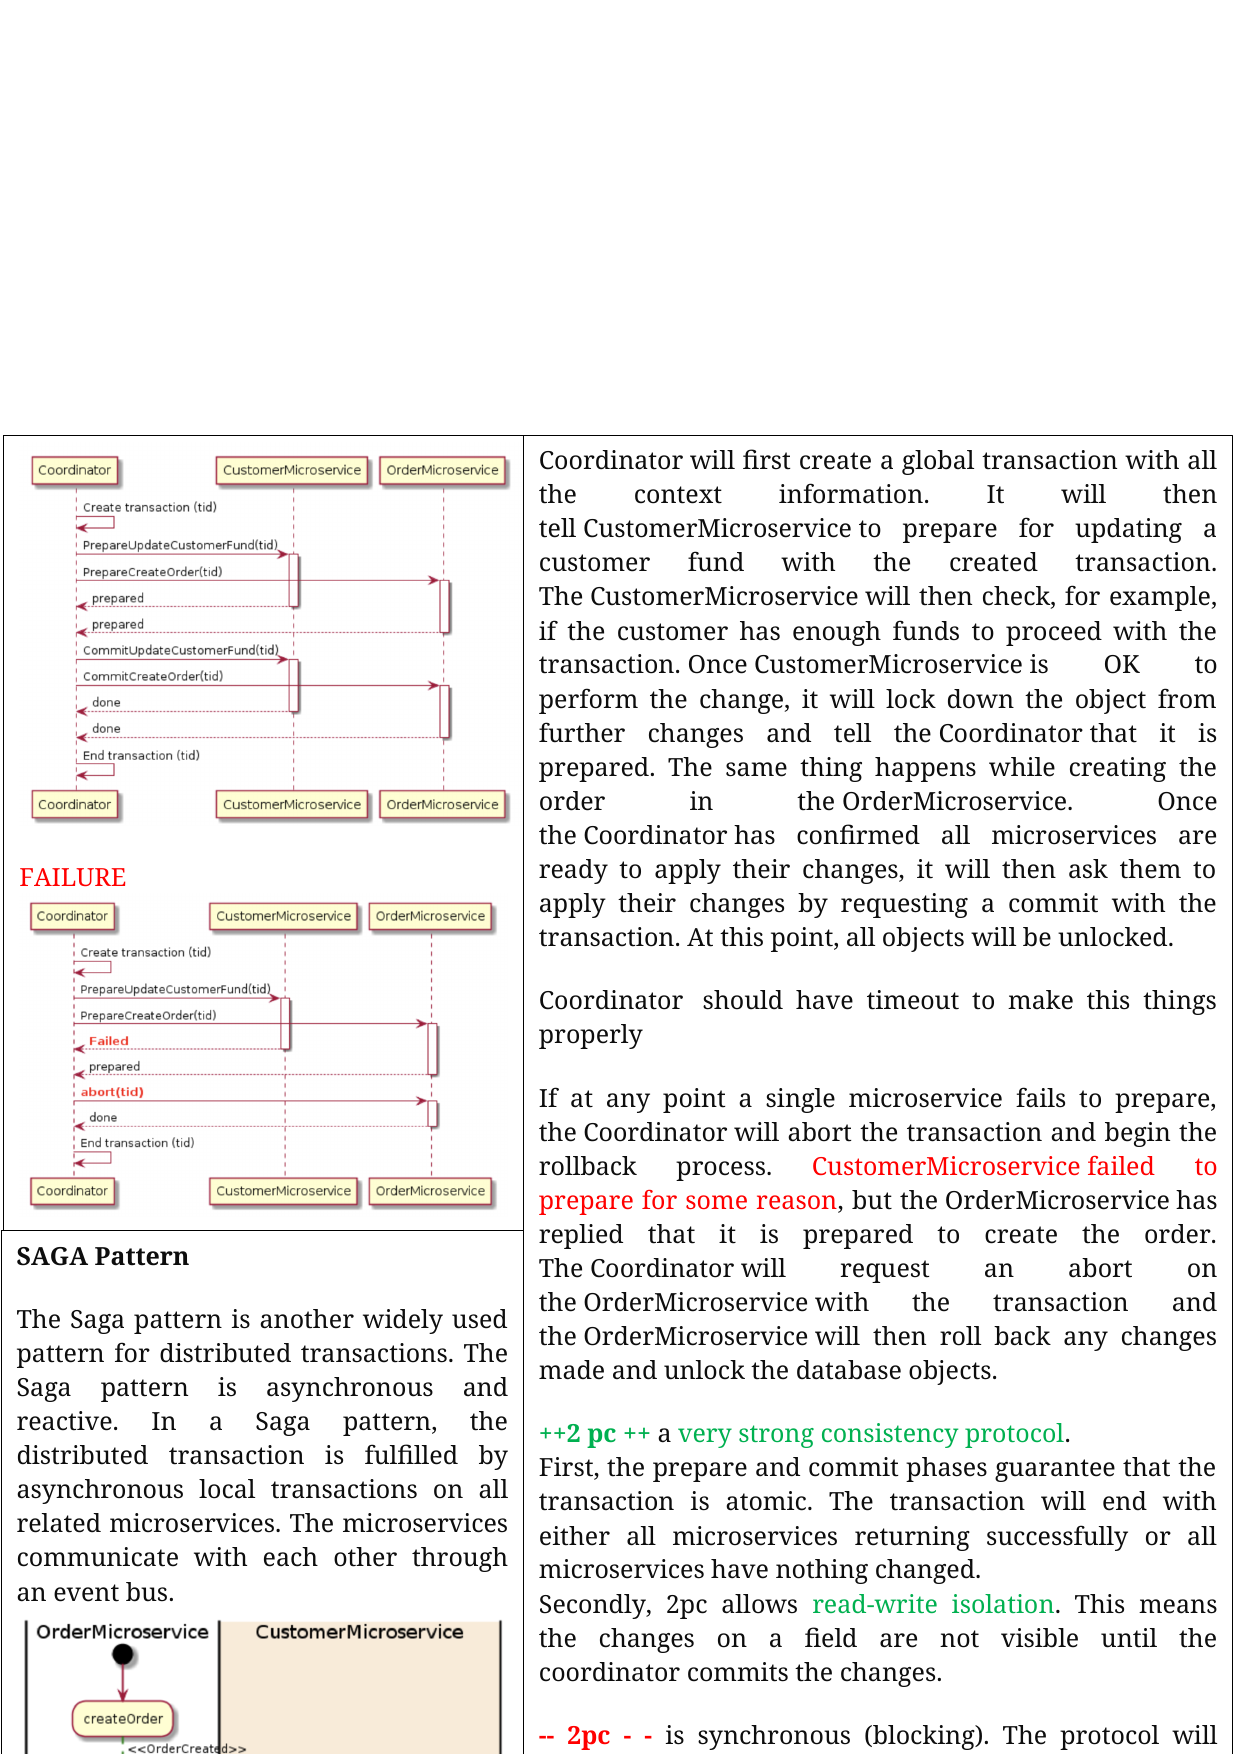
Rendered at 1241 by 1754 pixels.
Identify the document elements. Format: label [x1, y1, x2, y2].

picture [19, 442, 523, 826]
picture [19, 893, 508, 1217]
picture [16, 1608, 508, 1754]
